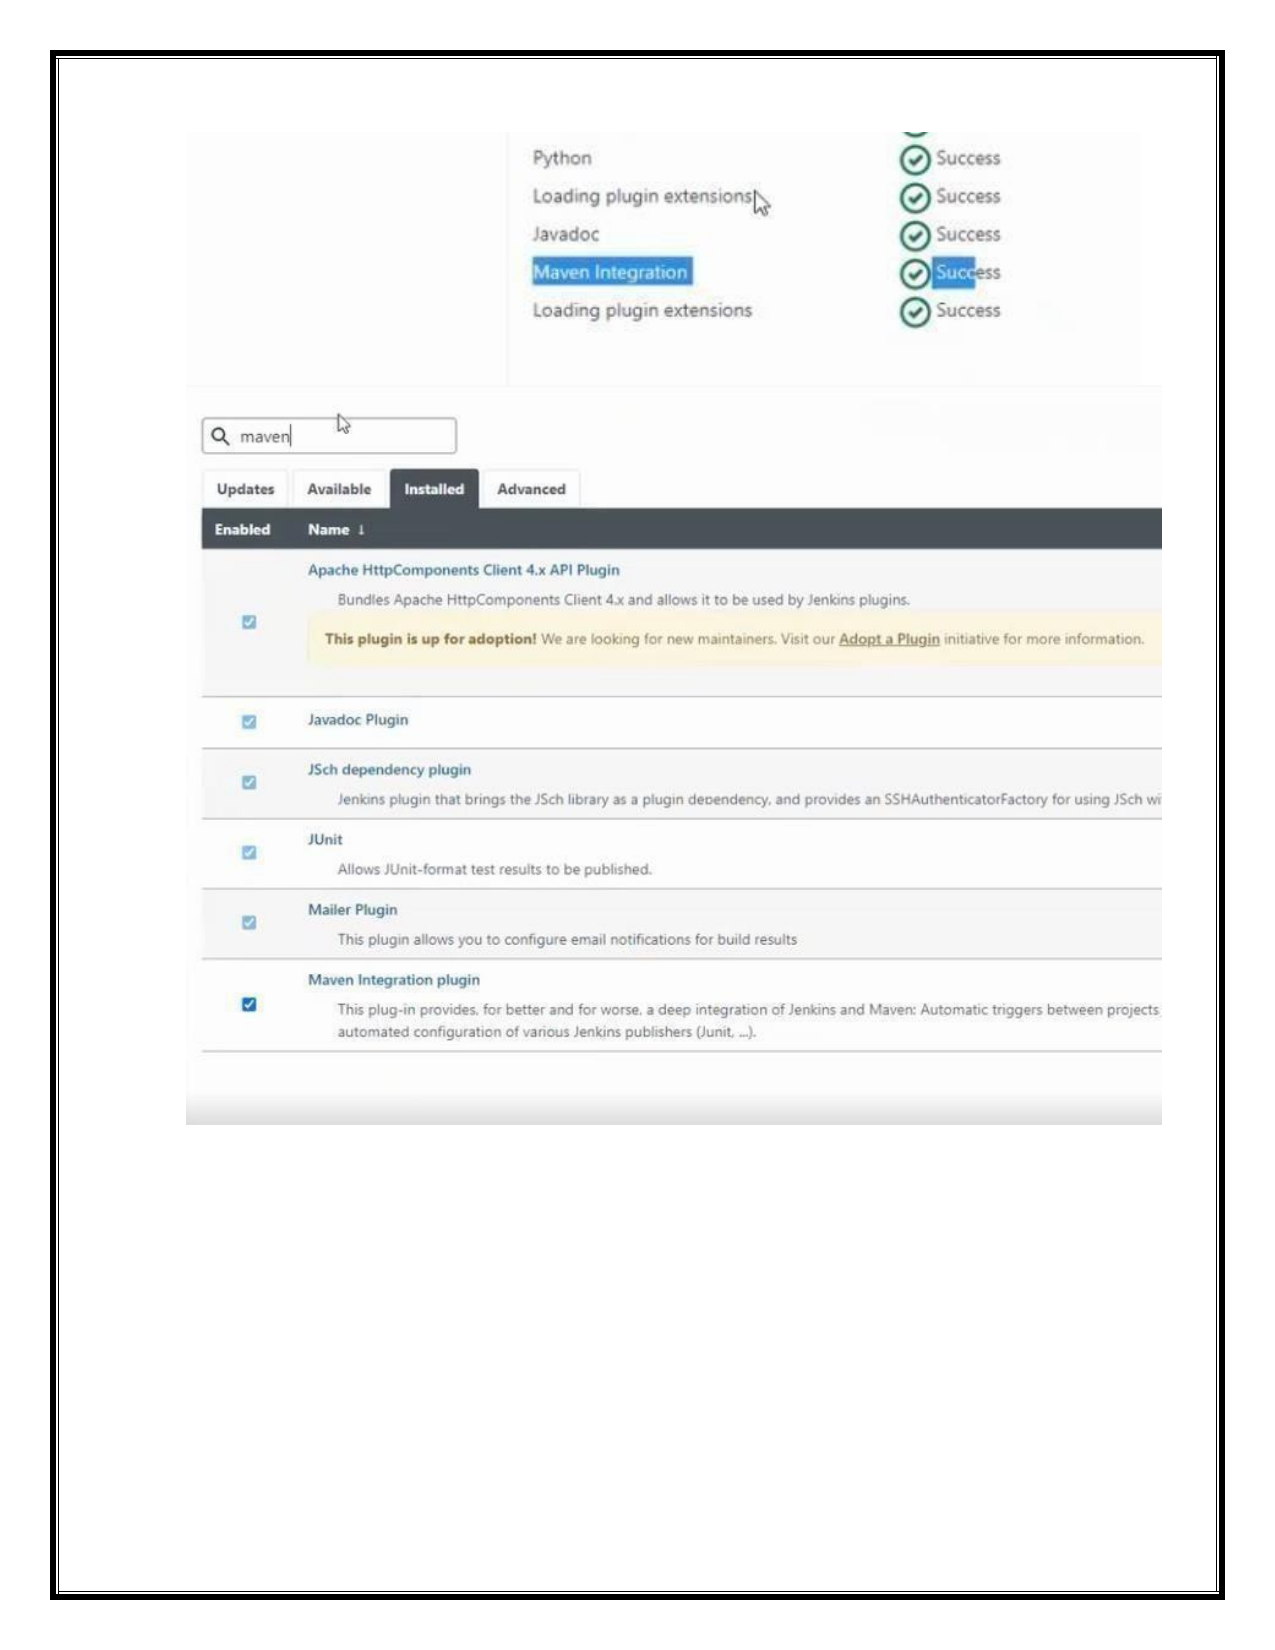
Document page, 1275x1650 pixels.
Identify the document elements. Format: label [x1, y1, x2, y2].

picture [186, 132, 1162, 1125]
